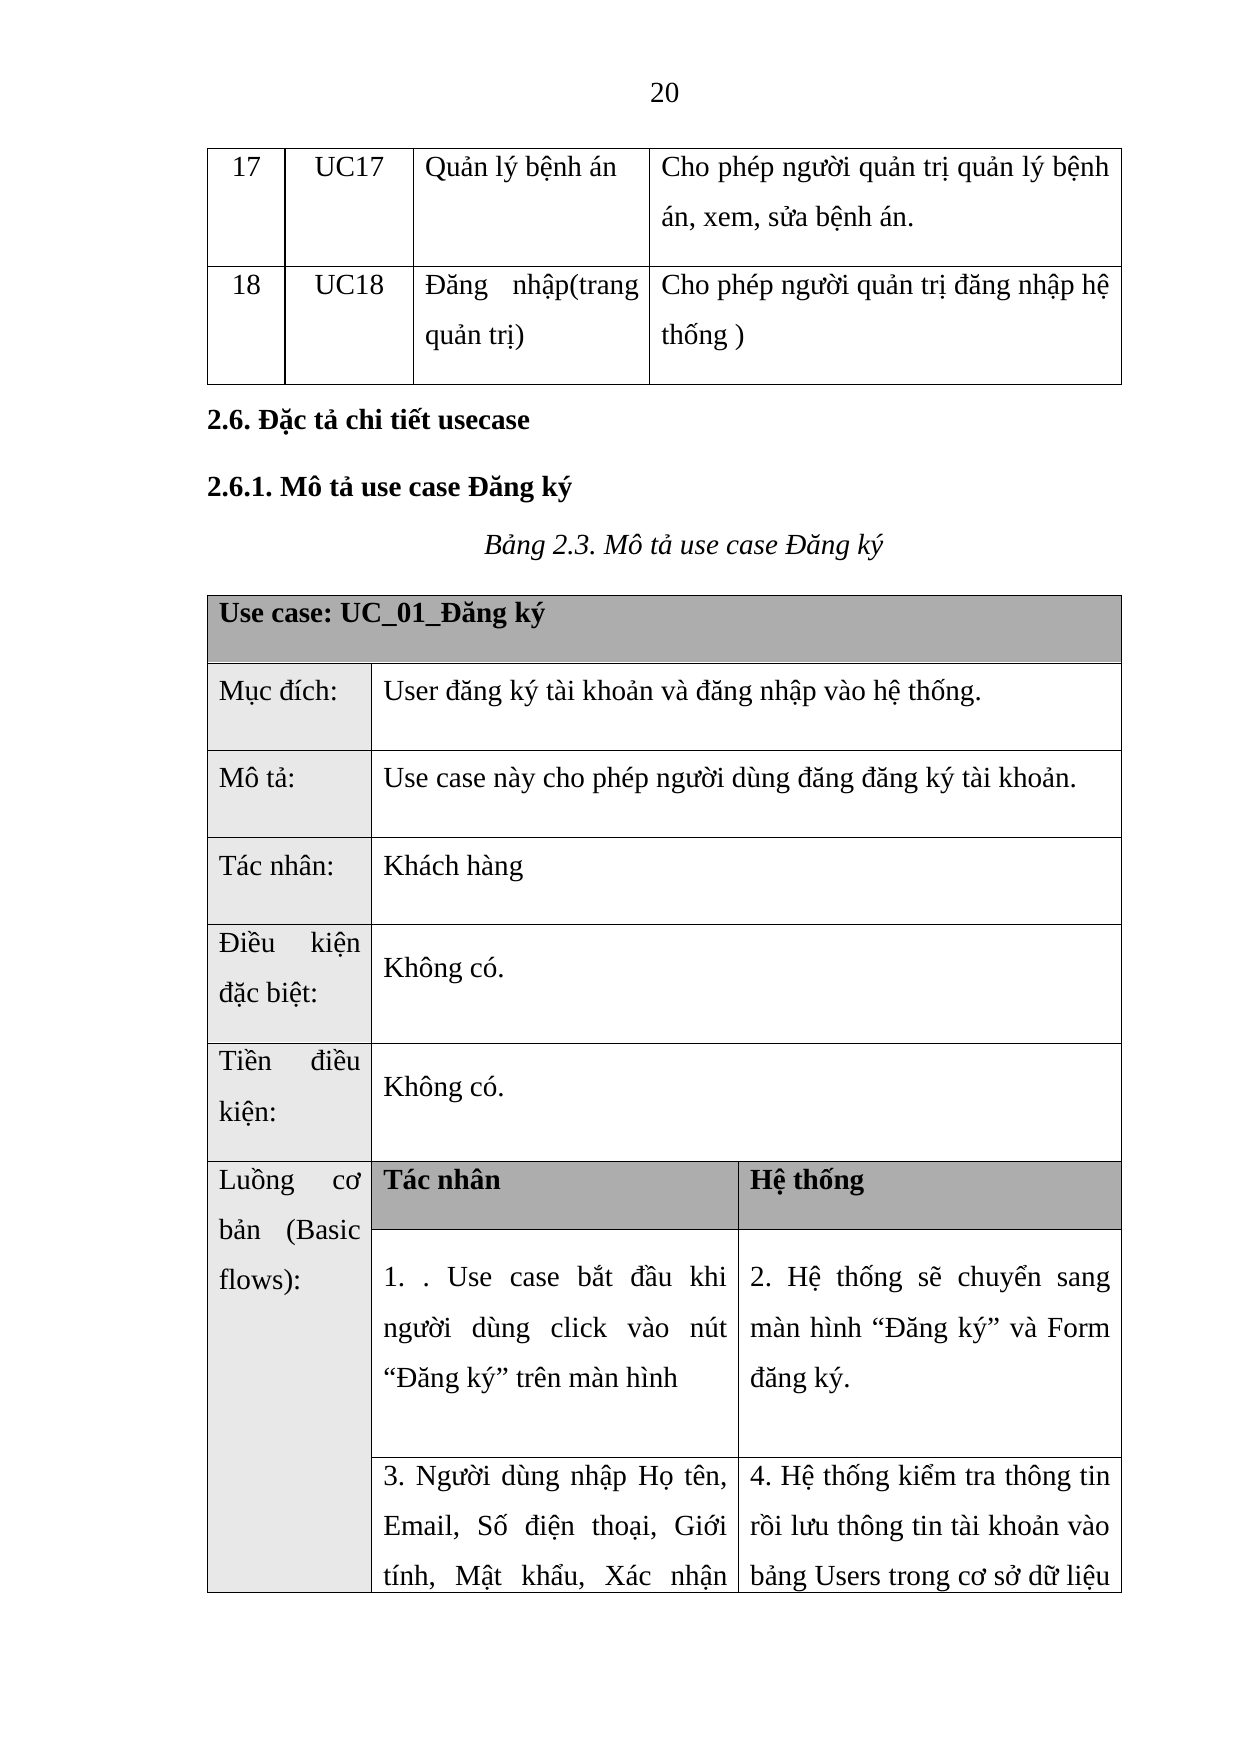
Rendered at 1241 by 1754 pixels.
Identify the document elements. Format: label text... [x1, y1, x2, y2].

table_cell Mục đích: [208, 664, 371, 750]
table_cell Đăng nhập(trang quản trị) [414, 267, 649, 384]
table_cell Tiền điều kiện: [208, 1044, 371, 1161]
table_cell 1. . Use case bắt đầu khi người dùng click vào nút “Đăng ký” trên màn hình [372, 1230, 738, 1457]
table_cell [739, 1458, 1121, 1592]
table_cell Mô tả: [208, 751, 371, 837]
table_cell 17 [208, 149, 284, 266]
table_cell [372, 1458, 738, 1592]
table_cell Không có. [372, 1044, 1121, 1161]
table_cell Khách hàng [372, 838, 1121, 924]
table_cell Quản lý bệnh án [414, 149, 649, 266]
table_cell 18 [208, 267, 284, 384]
table_header Use case: UC_01_Đăng ký [208, 596, 1121, 662]
table_cell Điều kiện đặc biệt: [208, 925, 371, 1042]
text Bảng 2.3. Mô tả use case Đăng ký [207, 527, 1122, 561]
table_cell Tác nhân: [208, 838, 371, 924]
table_cell Hệ thống [739, 1162, 1121, 1229]
table_cell User đăng ký tài khoản và đăng nhập vào hệ thống. [372, 664, 1121, 750]
table_cell Use case này cho phép người dùng đăng đăng ký tài khoản. [372, 751, 1121, 837]
table_cell Không có. [372, 925, 1121, 1042]
table_cell UC17 [286, 149, 413, 266]
table_cell UC18 [286, 267, 413, 384]
table_cell Cho phép người quản trị đăng nhập hệ thống ) [650, 267, 1121, 384]
table_cell Luồng cơ bản (Basic flows): [208, 1162, 371, 1592]
subtitle 2.6.1. Mô tả use case Đăng ký [207, 469, 1122, 502]
table_cell 2. Hệ thống sẽ chuyển sang màn hình “Đăng ký” và Form đăng ký. [739, 1230, 1121, 1457]
table_cell Tác nhân [372, 1162, 738, 1229]
table_cell Cho phép người quản trị quản lý bệnh án, xem, sửa bệnh án. [650, 149, 1121, 266]
subtitle 2.6. Đặc tả chi tiết usecase [207, 402, 1122, 435]
